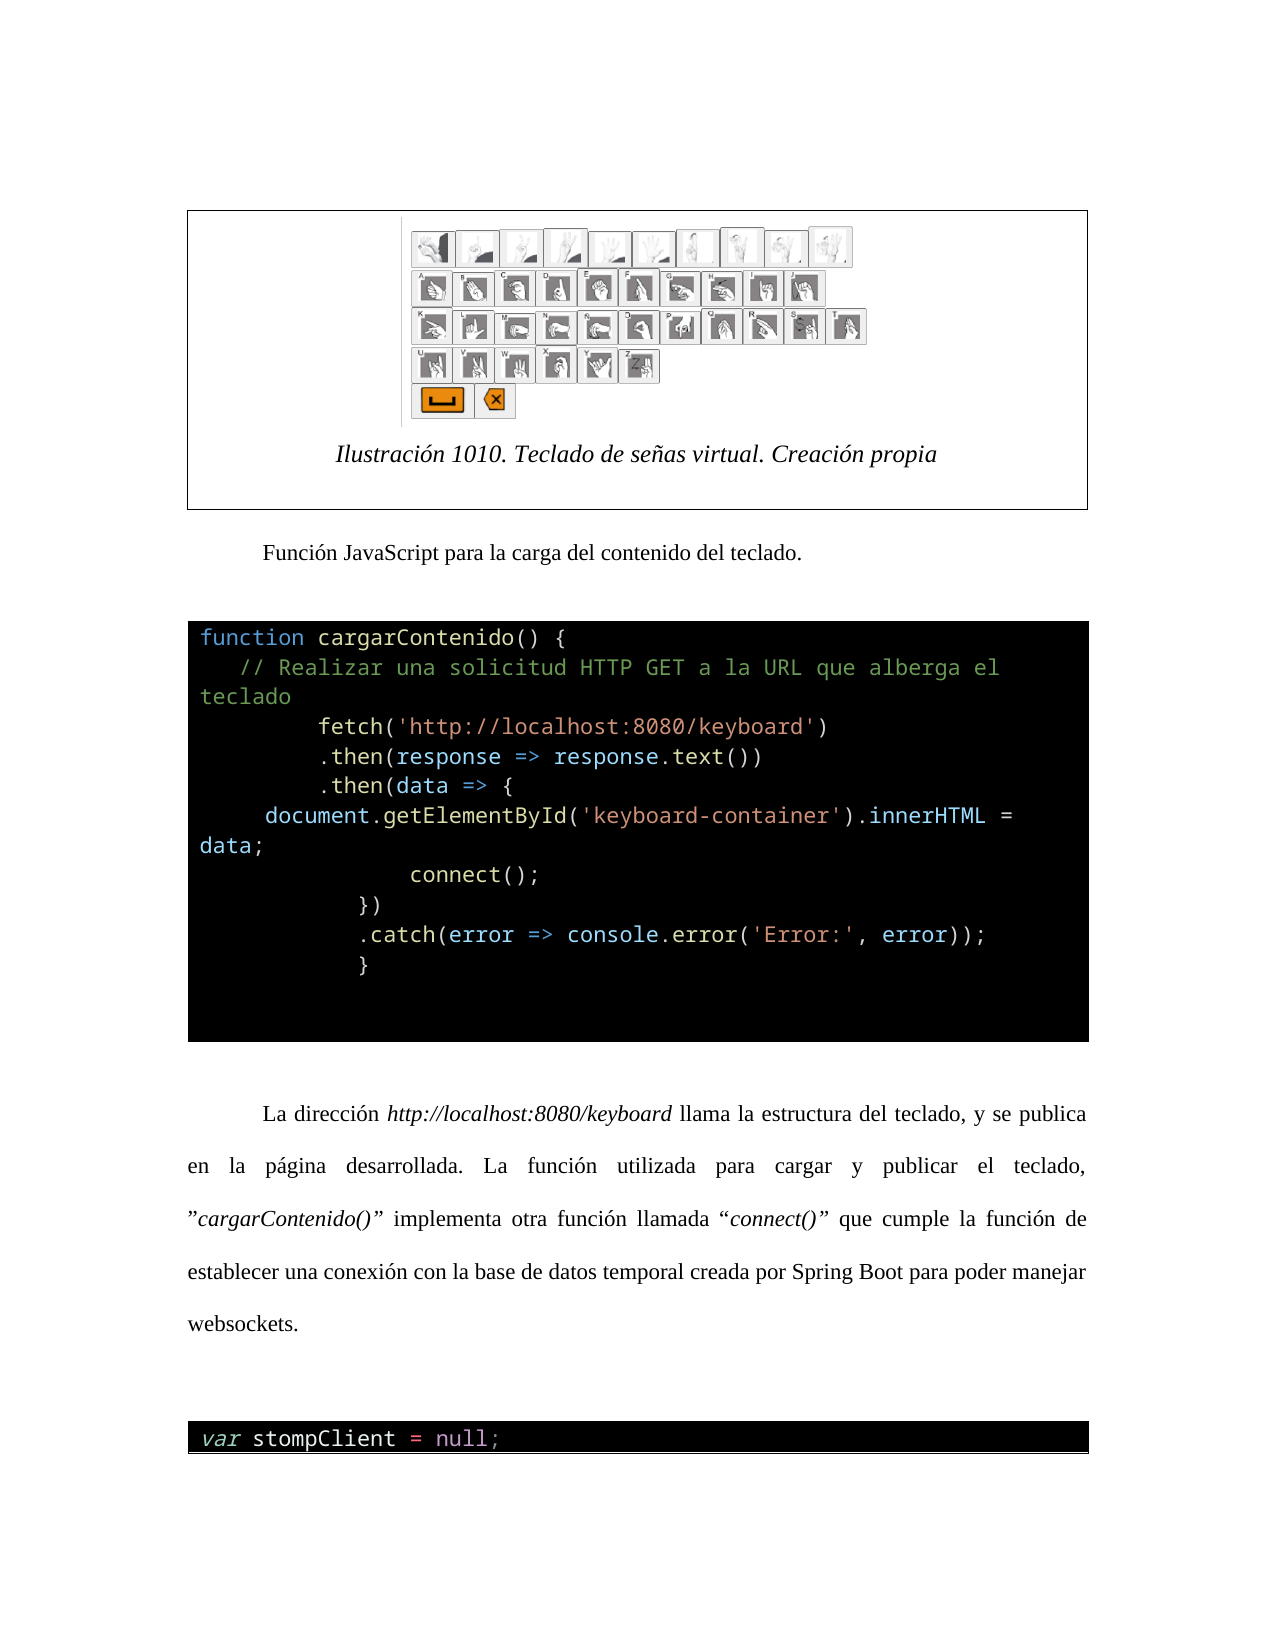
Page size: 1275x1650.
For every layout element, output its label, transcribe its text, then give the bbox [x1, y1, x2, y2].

table_header Ilustración 1010. Teclado de señas virtual. Creación propia [188, 211, 1087, 508]
table_header function cargarContenido() { // Realizar una solicitud HTTP GET a la URL que alberga el teclado fetch('http://localhost:8080/keyboard') .then(response => response.text()) .then(data => { document.getElementById('keyboard-container').innerHTML = data; connect(); }) .catch(error => console.error('Error:', error)); } [189, 622, 1088, 1041]
text Función JavaScript para la carga del contenido del teclado. [187, 539, 1087, 565]
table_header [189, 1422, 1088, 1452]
text La dirección http://localhost:8080/keyboard llama la estructura del teclado, y se publica en la página desarrollada. La función utilizada para cargar y publicar el teclado, ”cargarContenido()” implementa otra función llamada “connect()” que cumple la función de establecer una conexión con la base de datos temporal creada por Spring Boot para poder manejar websockets. [187, 1100, 1087, 1337]
picture [401, 211, 874, 427]
